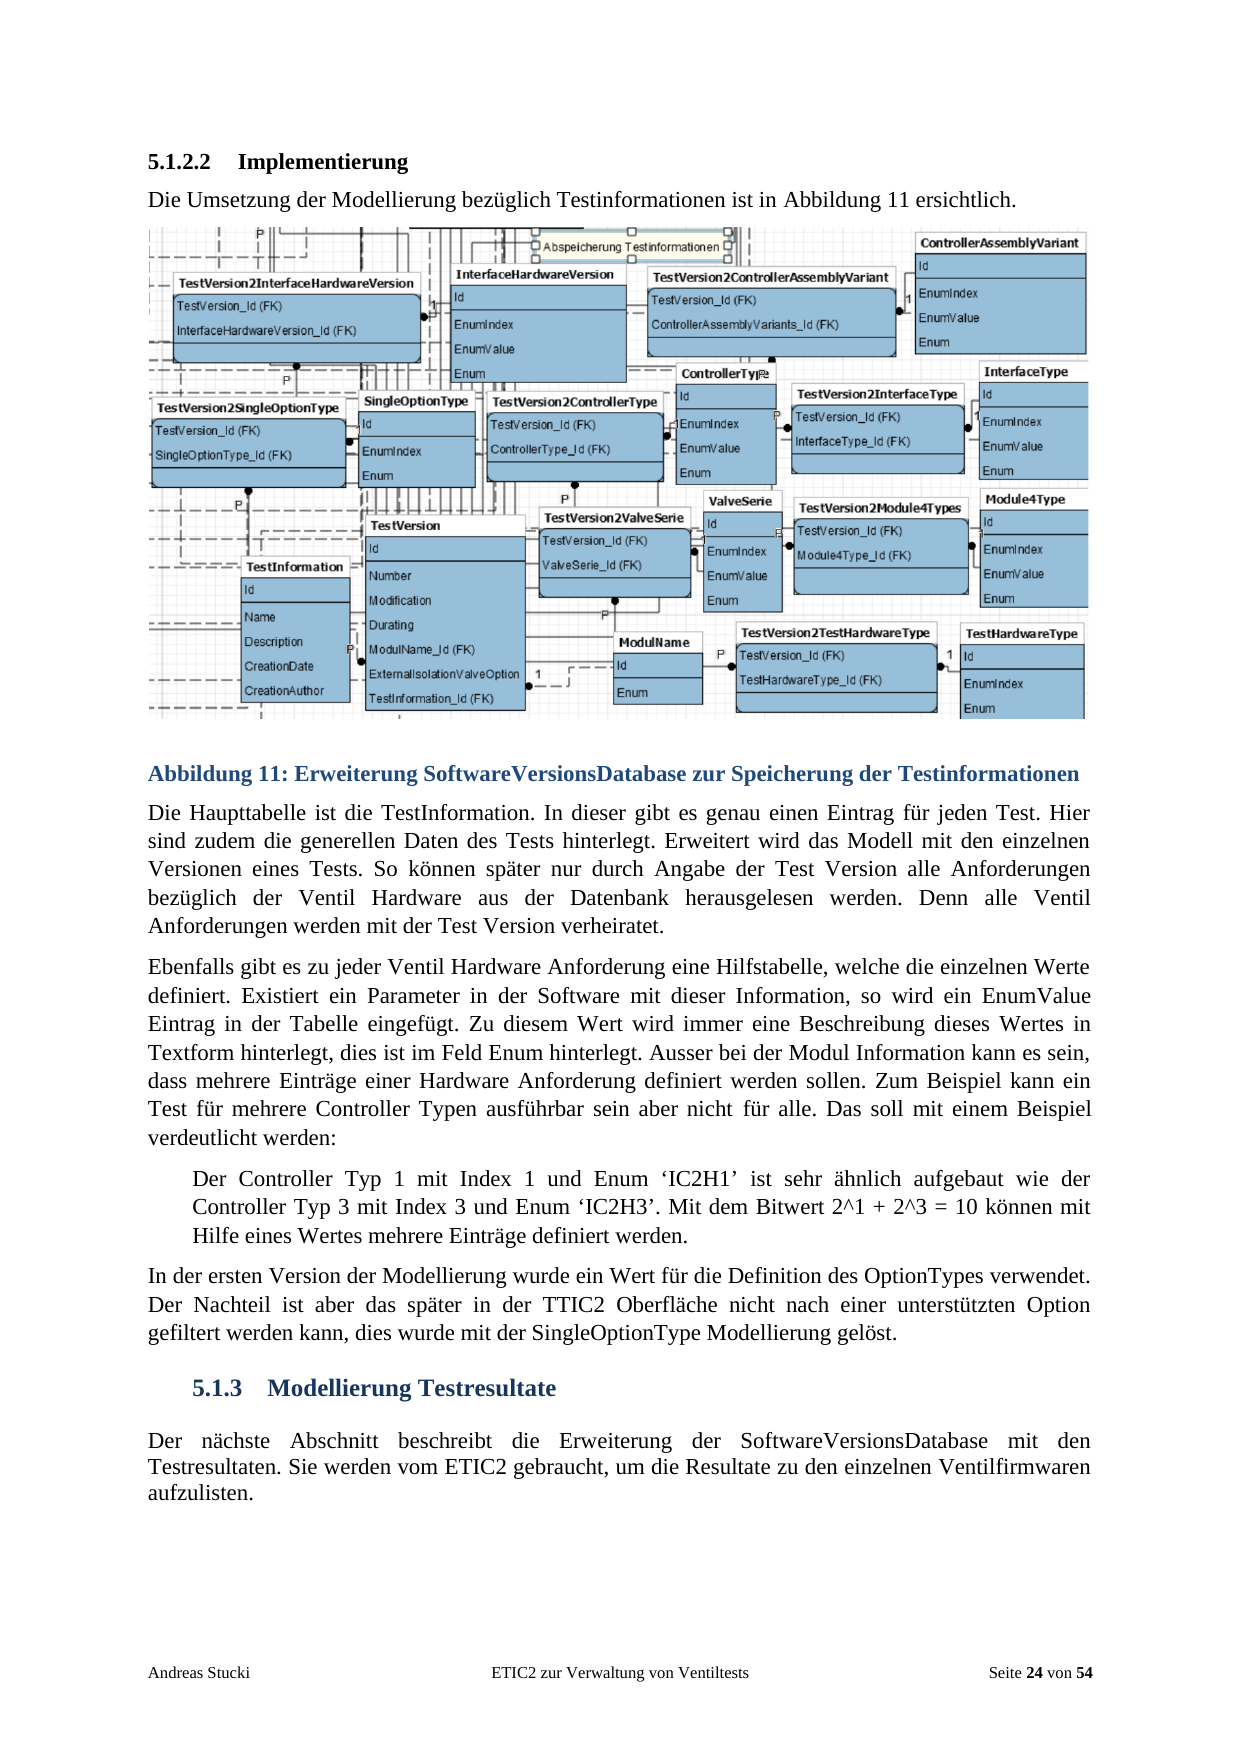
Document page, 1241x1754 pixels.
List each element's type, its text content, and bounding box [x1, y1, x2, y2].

text Ebenfalls gibt es zu jeder Ventil Hardware Anforderung eine Hilfstabelle, welche die einzelnen Werte definiert. Existiert ein Parameter in der Software mit dieser Information, so wird ein EnumValue Eintrag in der Tabelle eingefügt. Zu diesem Wert wird immer eine Beschreibung dieses Wertes in Textform hinterlegt, dies ist im Feld Enum hinterlegt. Ausser bei der Modul Information kann es sein, dass mehrere Einträge einer Hardware Anforderung definiert werden sollen. Zum Beispiel kann ein Test für mehrere Controller Typen ausführbar sein aber nicht für alle. Das soll mit einem Beispiel verdeutlicht werden: [148, 953, 1092, 1150]
text Der Controller Typ 1 mit Index 1 und Enum ‘IC2H1’ ist sehr ähnlich aufgebaut wie der Controller Typ 3 mit Index 3 und Enum ‘IC2H3’. Mit dem Bitwert 2^1 + 2^3 = 10 können mit Hilfe eines Wertes mehrere Einträge definiert werden. [192, 1165, 1092, 1248]
subtitle Modellierung Testresultate [192, 1373, 1092, 1402]
subtitle Implementierung [148, 148, 1092, 174]
text In der ersten Version der Modellierung wurde ein Wert für die Definition des OptionTypes verwendet. Der Nachteil ist aber das später in der TTIC2 Oberfläche nicht nach einer unterstützten Option gefiltert werden kann, dies wurde mit der SingleOptionType Modellierung gelöst. [148, 1263, 1092, 1346]
text Die Umsetzung der Modellierung bezüglich Testinformationen ist in Abbildung 11 ersichtlich. [148, 187, 1092, 213]
picture [147, 227, 1088, 718]
text Der nächste Abschnitt beschreibt die Erweiterung der SoftwareVersionsDatabase mit den Testresultaten. Sie werden vom ETIC2 gebraucht, um die Resultate zu den einzelnen Ventilfirmwaren aufzulisten. [148, 1427, 1092, 1506]
text Die Haupttabelle ist die TestInformation. In dieser gibt es genau einen Eintrag für jeden Test. Hier sind zudem die generellen Daten des Tests hinterlegt. Erweitert wird das Modell mit den einzelnen Versionen eines Tests. So können später nur durch Angabe der Test Version alle Anforderungen bezüglich der Ventil Hardware aus der Datenbank herausgelesen werden. Denn alle Ventil Anforderungen werden mit der Test Version verheiratet. [148, 798, 1092, 939]
